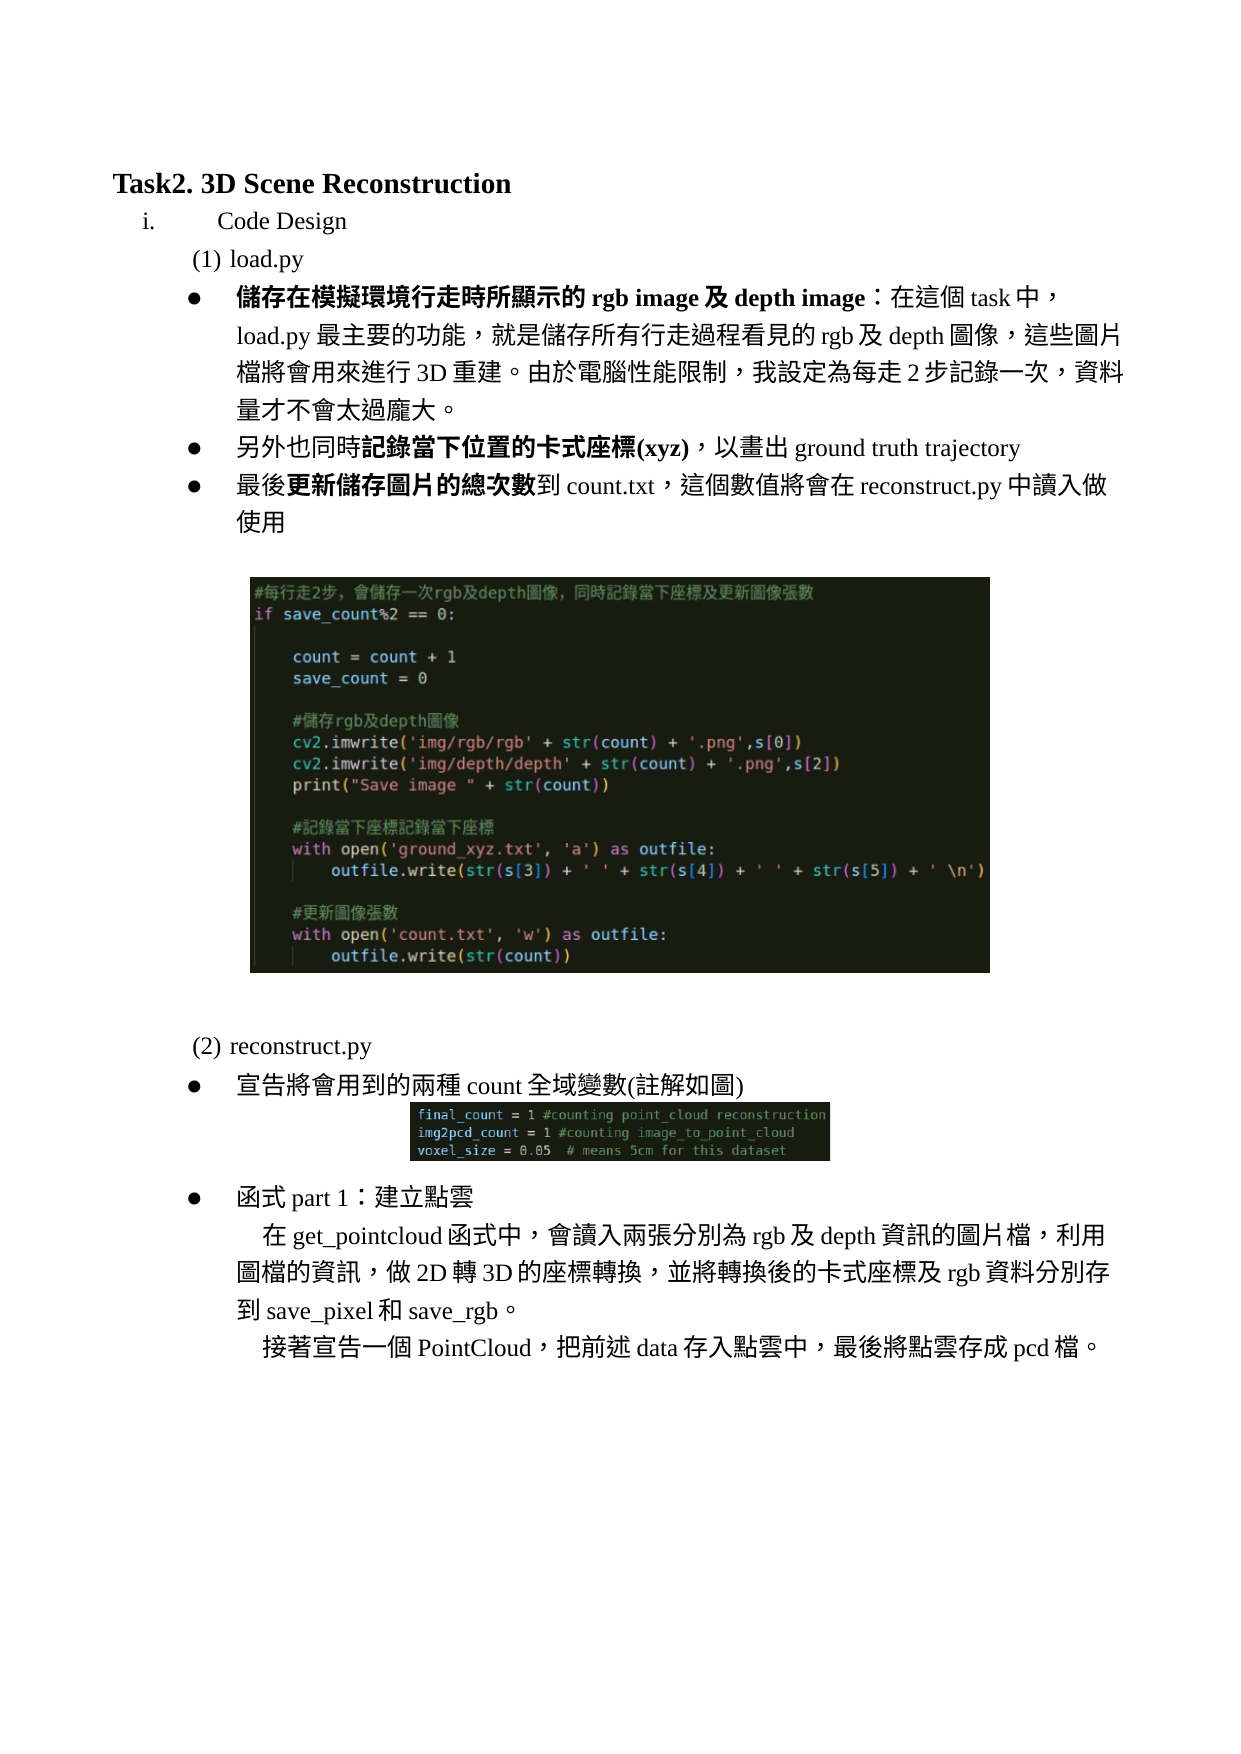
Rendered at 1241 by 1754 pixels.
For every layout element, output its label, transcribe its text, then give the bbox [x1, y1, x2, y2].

list 接著宣告一個PointCloud，把前述data存入點雲中，最後將點雲存成pcd檔。 [236, 1327, 1128, 1364]
list 宣告將會用到的兩種count全域變數(註解如圖) [186, 1064, 1128, 1102]
list 在get_pointcloud函式中，會讀入兩張分別為rgb及depth資訊的圖片檔，利用圖檔的資訊，做2D轉3D的座標轉換，並將轉換後的卡式座標及rgb資料分別存到save_pixel和save_rgb。 [236, 1214, 1128, 1327]
picture [250, 577, 990, 973]
list 儲存在模擬環境行走時所顯示的rgb image及depth image：在這個task中，load.py最主要的功能，就是儲存所有行走過程看見的rgb及depth圖像，這些圖片檔將會用來進行3D重建。由於電腦性能限制，我設定為每走2步記錄一次，資料量才不會太過龐大。 [186, 277, 1128, 427]
list Code Design [142, 202, 1128, 239]
list 函式part 1：建立點雲 [186, 1177, 1128, 1214]
list reconstruct.py [192, 1027, 1128, 1064]
list load.py [192, 239, 1128, 277]
list 另外也同時記錄當下位置的卡式座標(xyz)，以畫出ground truth trajectory [186, 427, 1128, 464]
picture [410, 1102, 830, 1161]
text Task2. 3D Scene Reconstruction [112, 164, 1128, 202]
list 最後更新儲存圖片的總次數到count.txt，這個數值將會在reconstruct.py中讀入做使用 [186, 464, 1128, 539]
